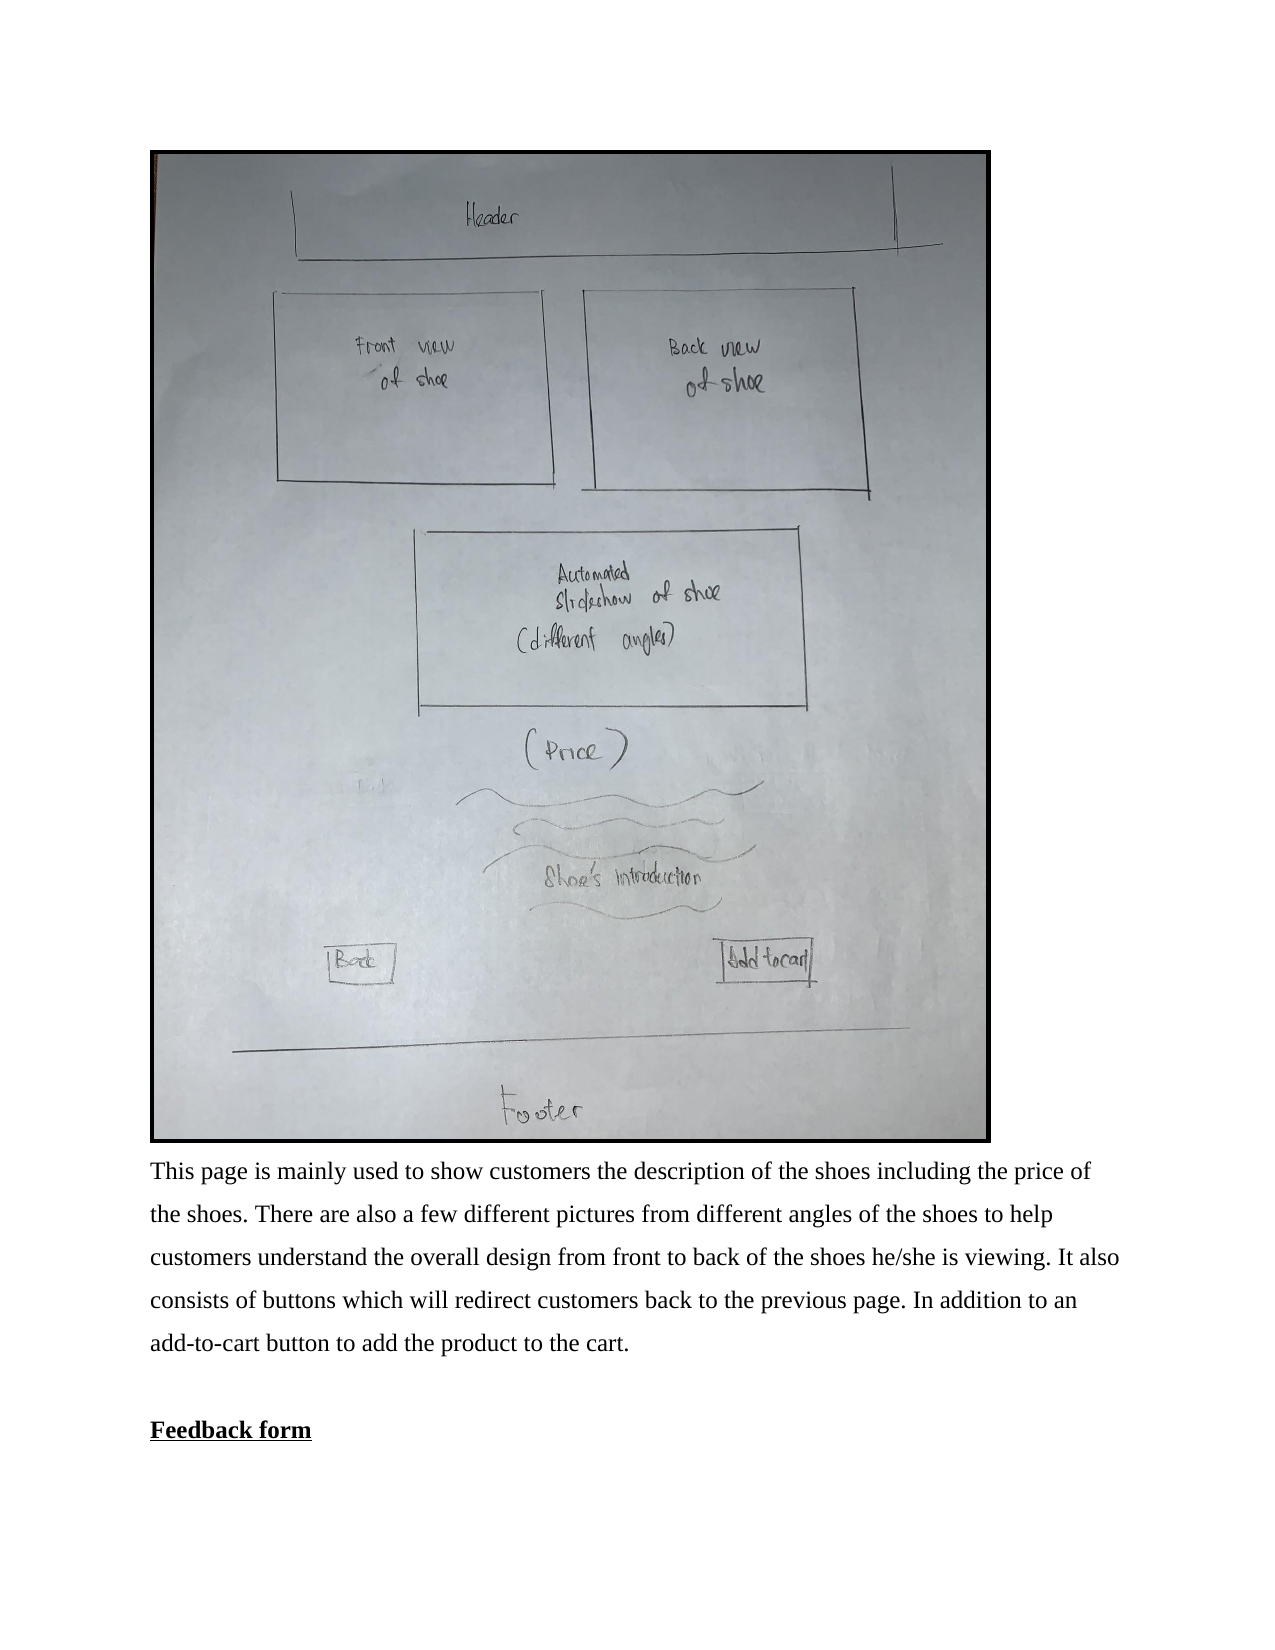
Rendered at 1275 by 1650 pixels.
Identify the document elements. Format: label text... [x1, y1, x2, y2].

text This page is mainly used to show customers the description of the shoes including the price of the shoes. There are also a few different pictures from different angles of the shoes to help customers understand the overall design from front to back of the shoes he/she is viewing. It also consists of buttons which will redirect customers back to the previous page. In addition to an add-to-cart button to add the product to the cart. [150, 1156, 1125, 1357]
picture [154, 154, 986, 1139]
text Feedback form [150, 1415, 1125, 1443]
